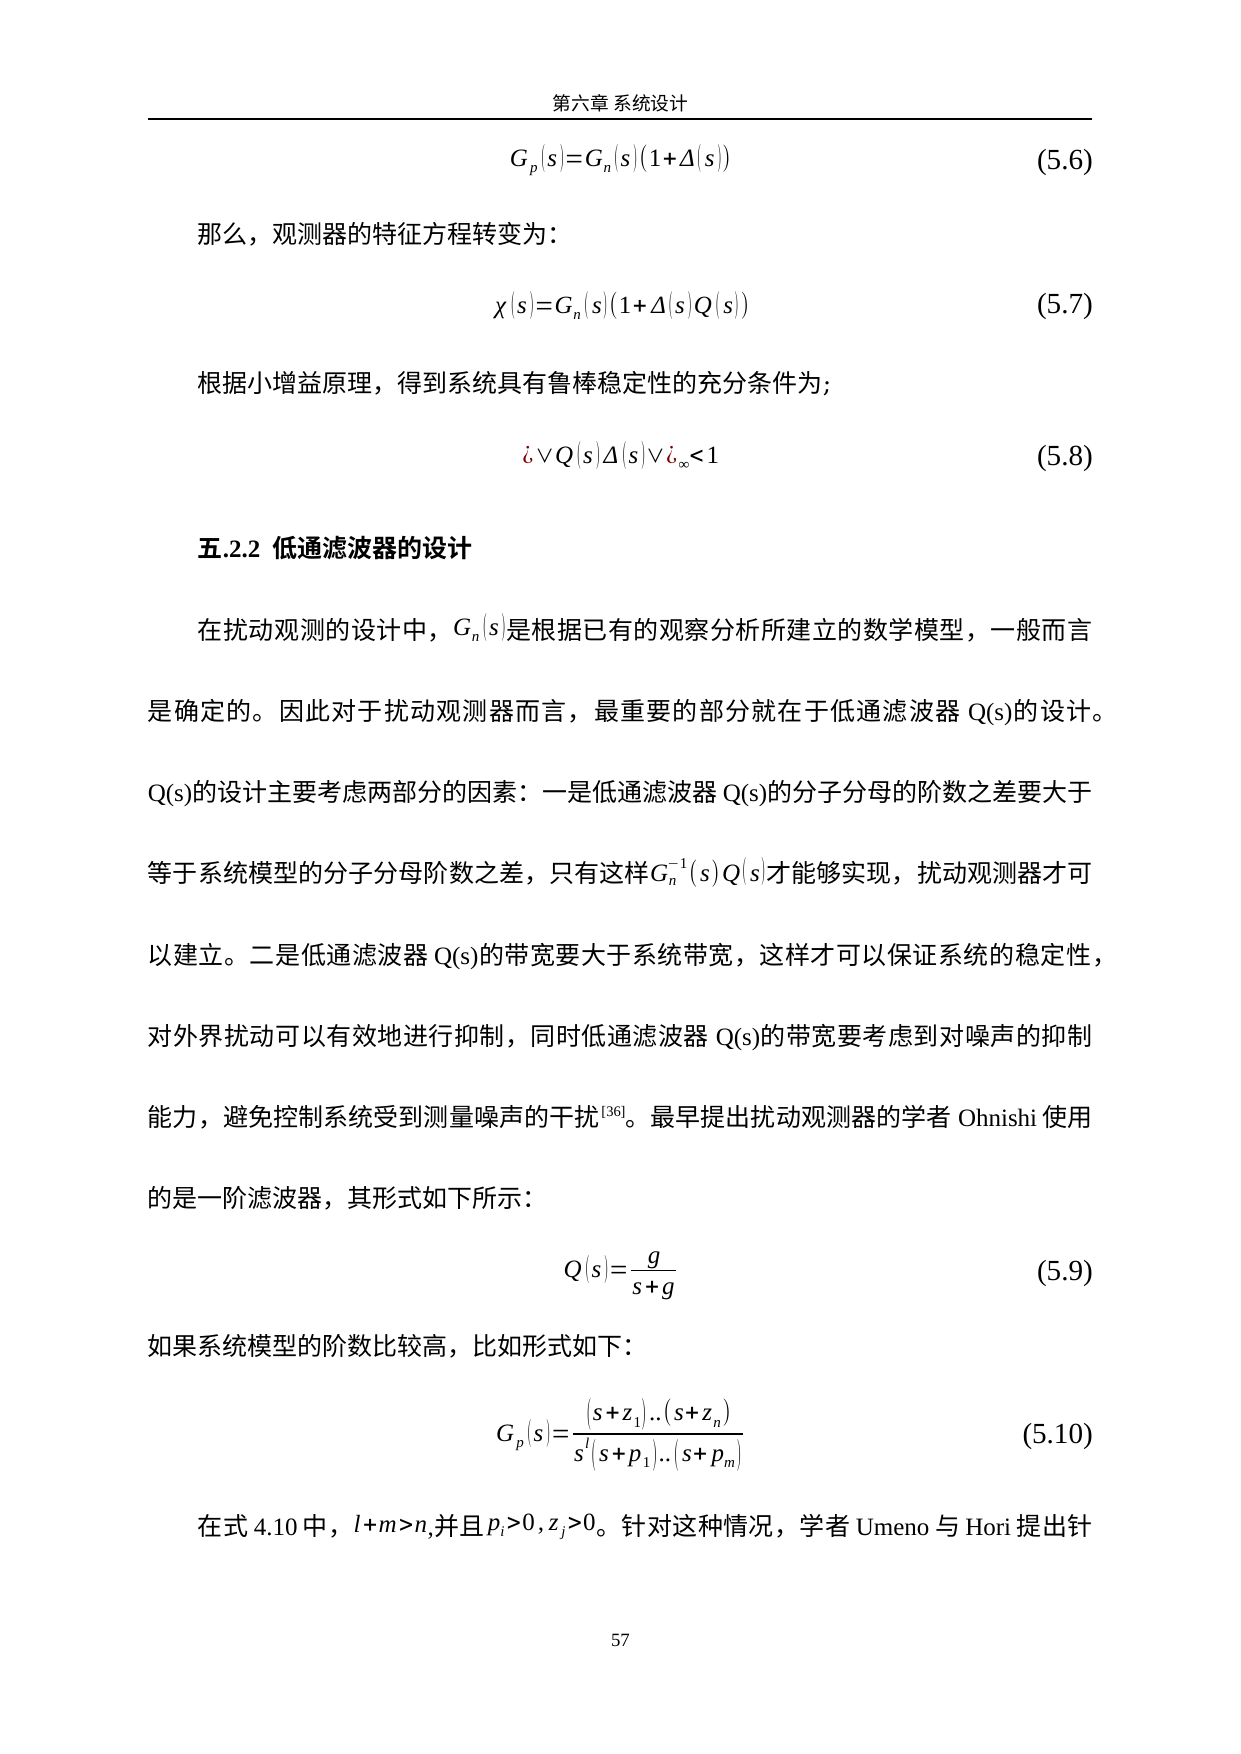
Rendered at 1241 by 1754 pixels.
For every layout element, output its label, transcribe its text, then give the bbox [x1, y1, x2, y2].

subtitle 低通滤波器的设计 [148, 514, 1071, 579]
text 在扰动观测的设计中，是根据已有的观察分析所建立的数学模型，一般而言是确定的。因此对于扰动观测器而言，最重要的部分就在于低通滤波器Q(s)的设计。Q(s)的设计主要考虑两部分的因素：一是低通滤波器Q(s)的分子分母的阶数之差要大于等于系统模型的分子分母阶数之差，只有这样才能够实现，扰动观测器才可以建立。二是低通滤波器Q(s)的带宽要大于系统带宽，这样才可以保证系统的稳定性，对外界扰动可以有效地进行抑制，同时低通滤波器Q(s)的带宽要考虑到对噪声的抑制能力，避免控制系统受到测量噪声的干扰[36]。最早提出扰动观测器的学者Ohnishi使用的是一阶滤波器，其形式如下所示： [148, 596, 1092, 1229]
text 如果系统模型的阶数比较高，比如形式如下： [148, 1312, 1092, 1377]
text (5.6) [191, 127, 1092, 192]
text 那么，观测器的特征方程转变为： [148, 200, 1092, 265]
text (5.9) [148, 1238, 1092, 1303]
text (5.10) [148, 1386, 1092, 1483]
text (5.7) [148, 274, 1092, 339]
text (5.8) [191, 423, 1092, 488]
text 根据小增益原理，得到系统具有鲁棒稳定性的充分条件为; [191, 349, 1092, 414]
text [148, 1492, 1092, 1557]
